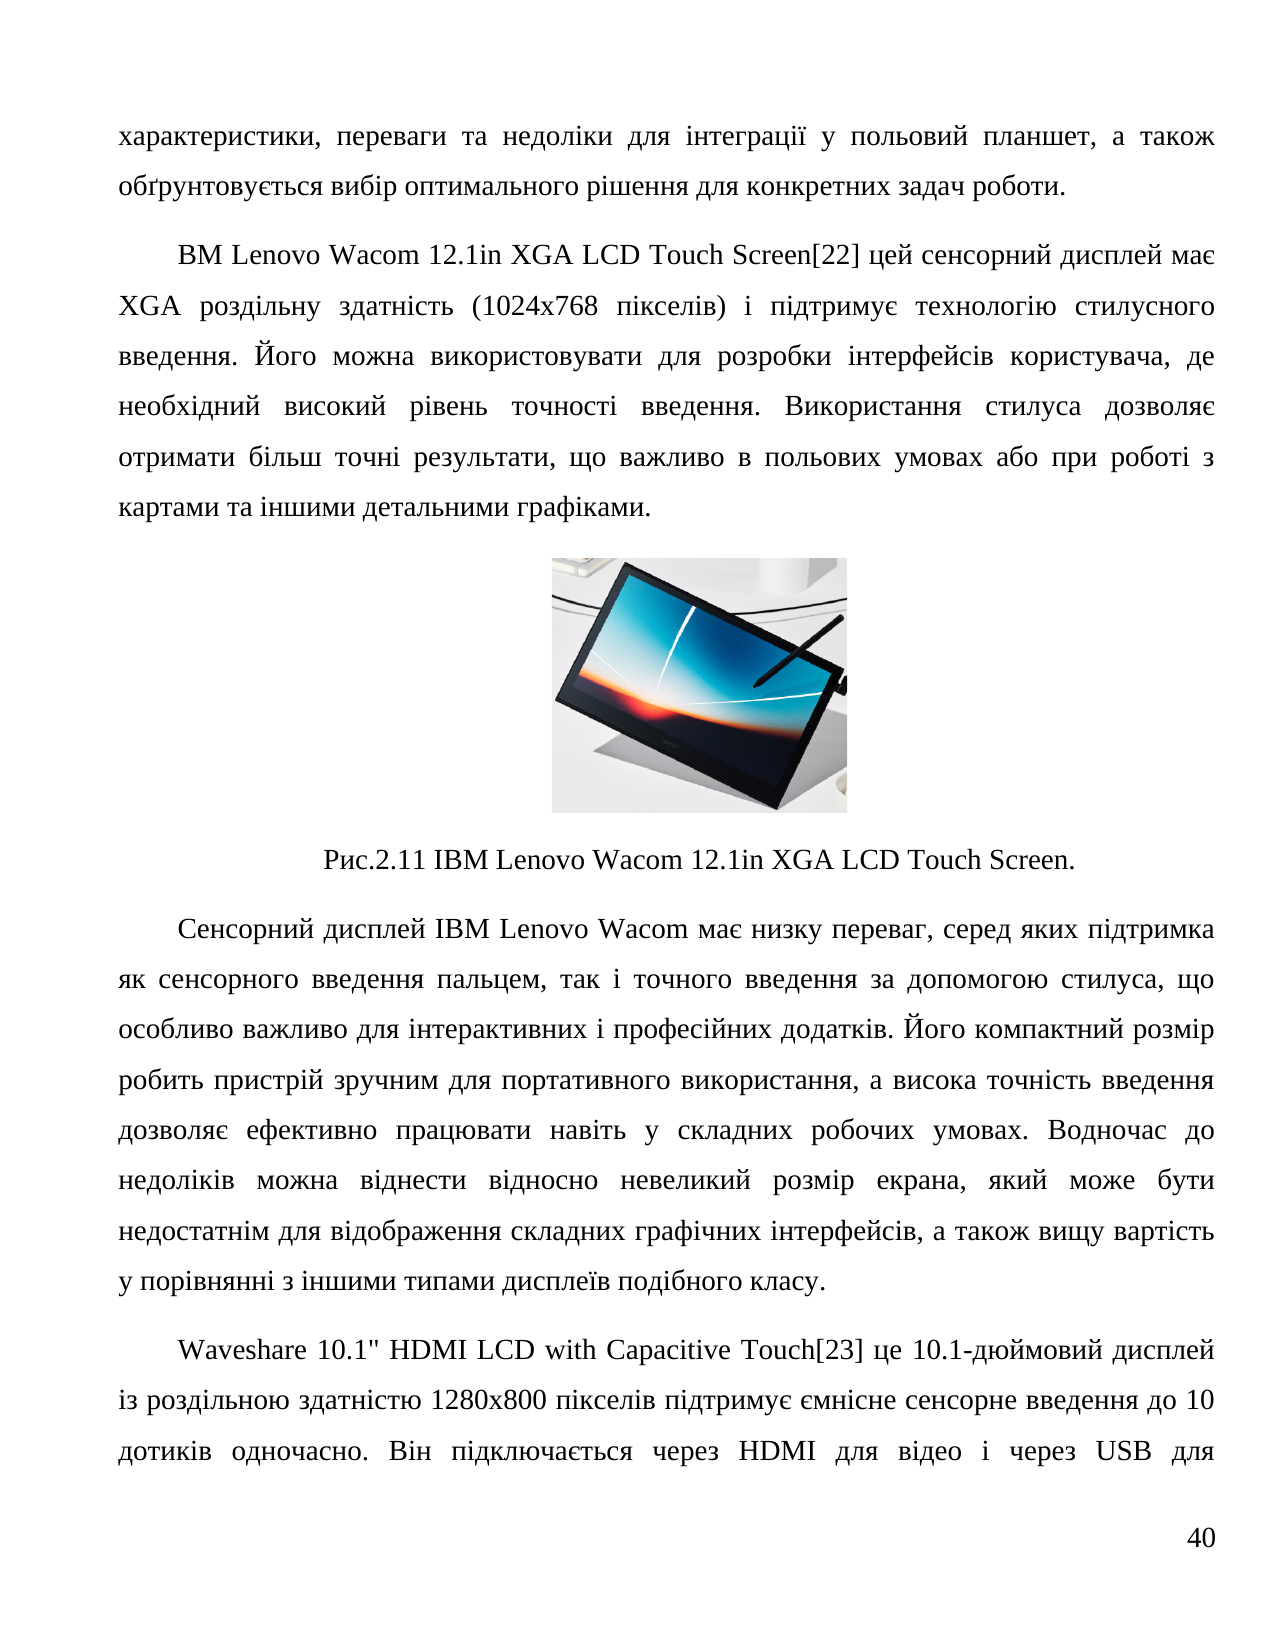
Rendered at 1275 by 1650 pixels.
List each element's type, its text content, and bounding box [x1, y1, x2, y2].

text BM Lenovo Wacom 12.1in XGA LCD Touch Screen[22] цей сенсорний дисплей має XGA роздільну здатність (1024x768 пікселів) і підтримує технологію стилусного введення. Його можна використовувати для розробки інтерфейсів користувача, де необхідний високий рівень точності введення. Використання стилуса дозволяє отримати більш точні результати, що важливо в польових умовах або при роботі з картами та іншими детальними графіками. [118, 237, 1216, 523]
picture [551, 558, 848, 813]
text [118, 1332, 1216, 1466]
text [118, 118, 1216, 202]
text Рис.2.11 IBM Lenovo Wacom 12.1in XGA LCD Touch Screen. [118, 842, 1216, 875]
text Сенсорний дисплей IBM Lenovo Wacom має низку переваг, серед яких підтримка як сенсорного введення пальцем, так і точного введення за допомогою стилуса, що особливо важливо для інтерактивних і професійних додатків. Його компактний розмір робить пристрій зручним для портативного використання, а висока точність введення дозволяє ефективно працювати навіть у складних робочих умовах. Водночас до недоліків можна віднести відносно невеликий розмір екрана, який може бути недостатнім для відображення складних графічних інтерфейсів, а також вищу вартість у порівнянні з іншими типами дисплеїв подібного класу. [118, 911, 1216, 1297]
